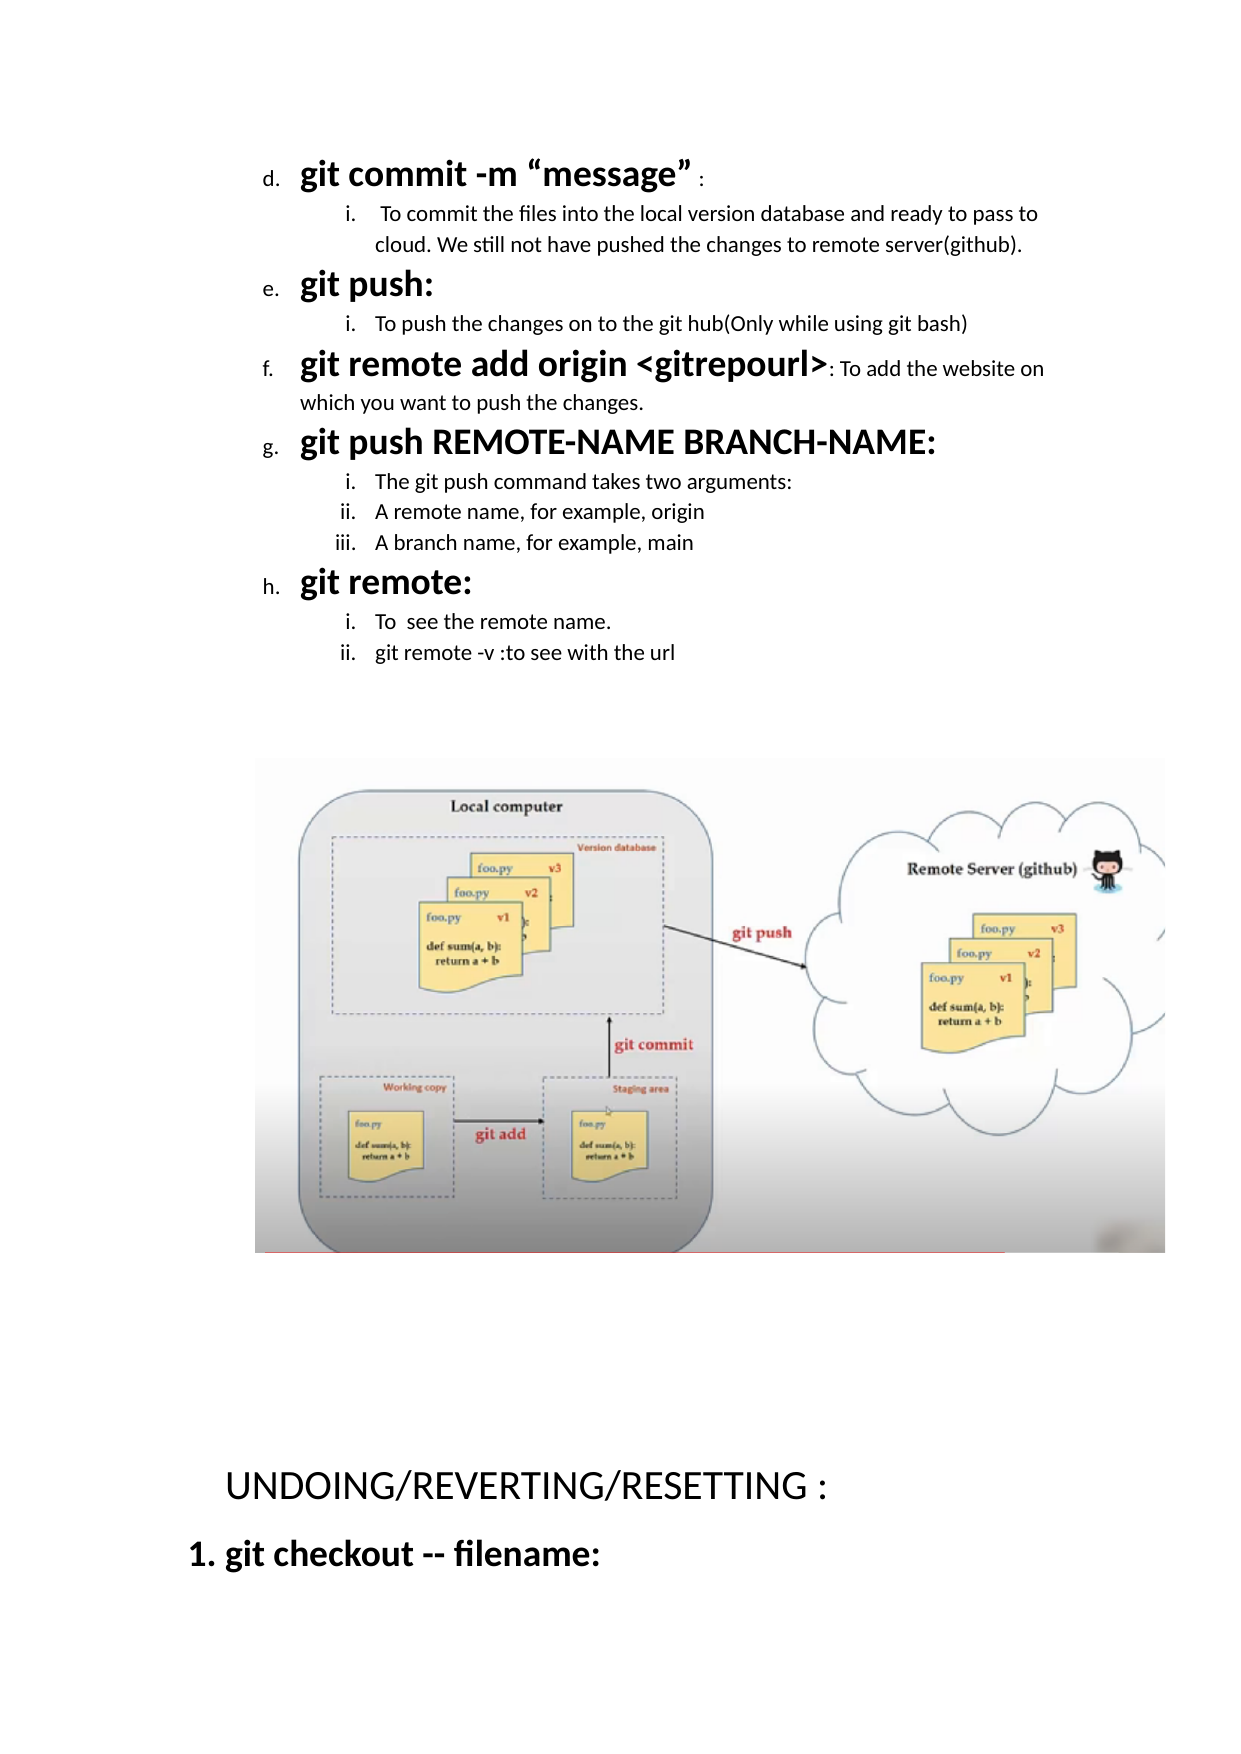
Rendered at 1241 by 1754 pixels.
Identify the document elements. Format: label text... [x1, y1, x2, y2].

list git remote: [262, 558, 1090, 604]
list A branch name, for example, main [356, 528, 1090, 556]
list The git push command takes two arguments: [356, 467, 1090, 495]
list git remote -v :to see with the url [356, 638, 1090, 666]
list git push REMOTE-NAME BRANCH-NAME: [262, 418, 1090, 464]
list To see the remote name. [356, 607, 1090, 635]
text UNDOING/REVERTING/RESETTING : [225, 1459, 1090, 1509]
list git commit -m “message” : [262, 150, 1090, 196]
list A remote name, for example, origin [356, 497, 1090, 526]
picture [225, 731, 1166, 1253]
list To commit the files into the local version database and ready to pass to cloud. We still not have pushed the changes to remote server(github). [356, 199, 1090, 258]
list To push the changes on to the git hub(Only while using git bash) [356, 309, 1090, 337]
list git checkout -- filename: [187, 1530, 1090, 1576]
list git remote add origin <gitrepourl>: To add the website on which you want to push the changes. [262, 339, 1090, 416]
list git push: [262, 260, 1090, 306]
